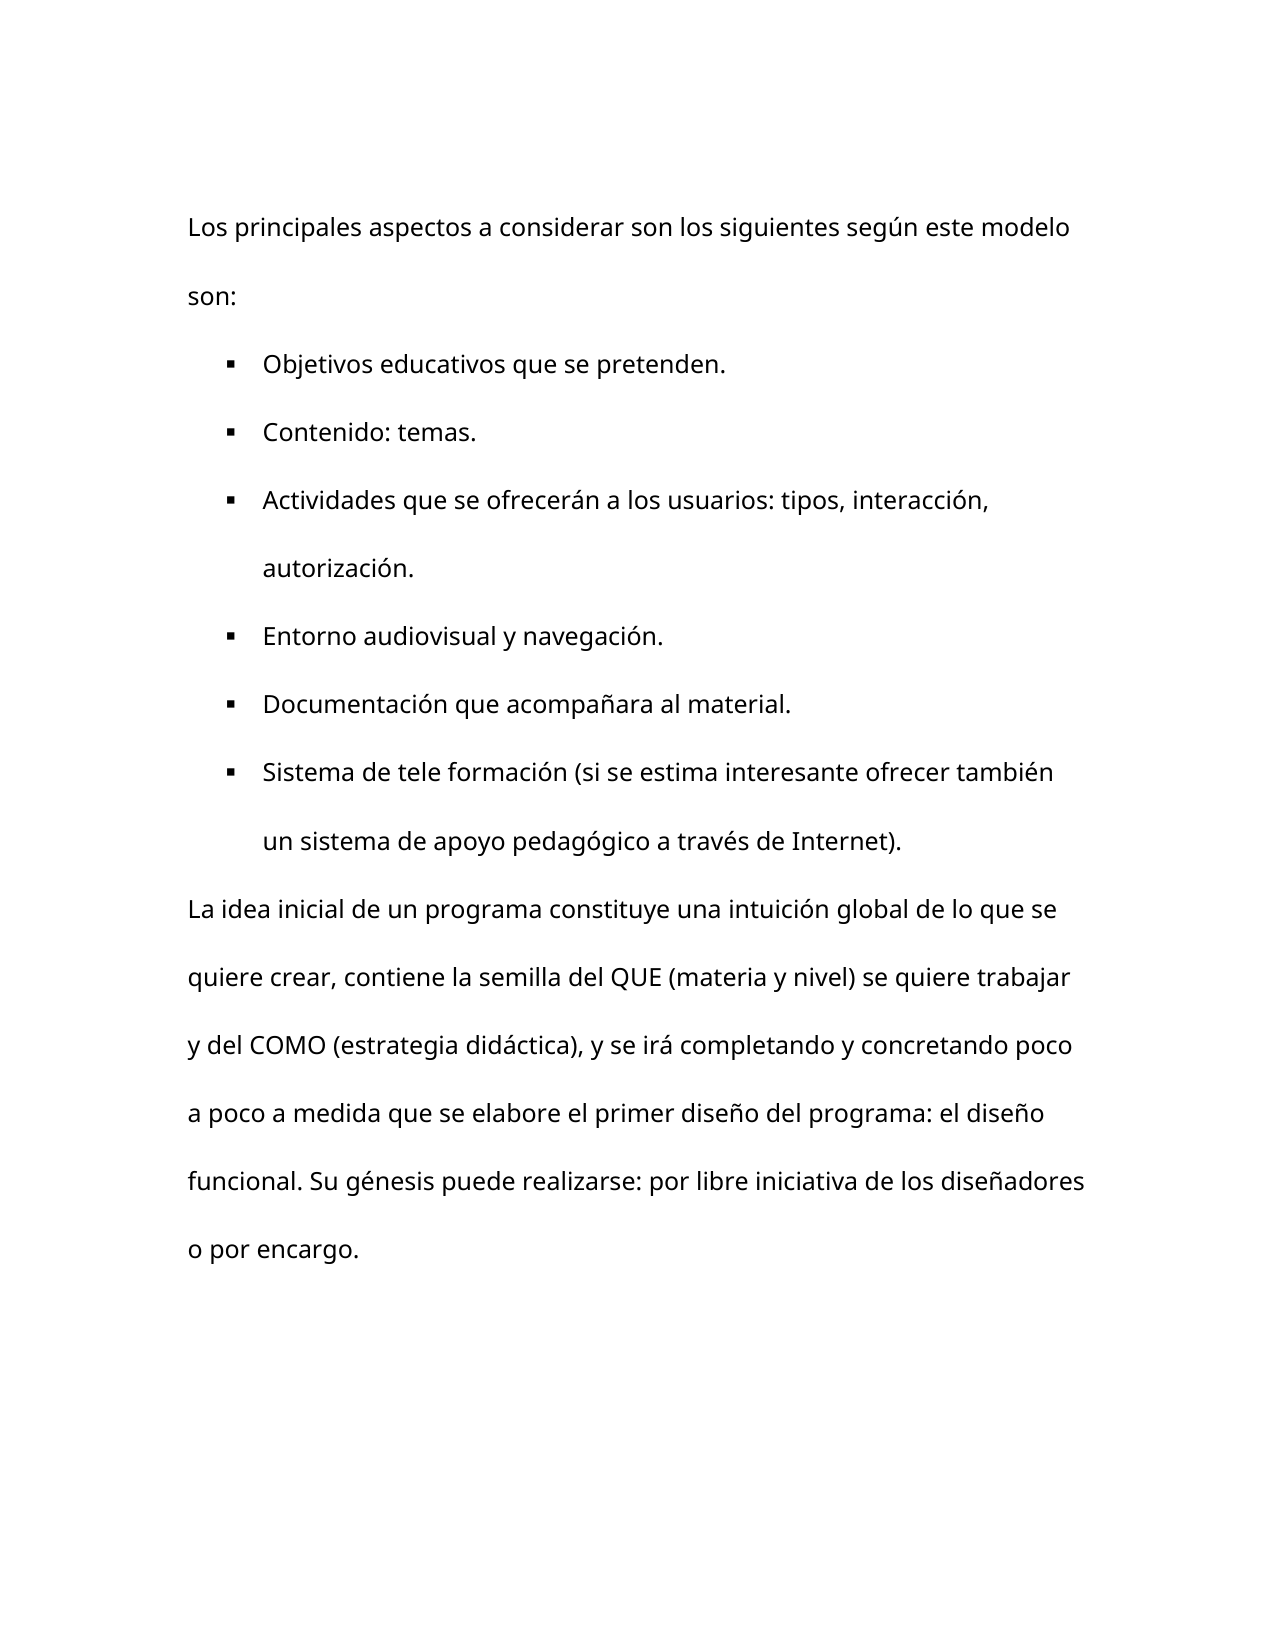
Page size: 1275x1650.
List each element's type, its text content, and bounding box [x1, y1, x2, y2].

text La idea inicial de un programa constituye una intuición global de lo que se quiere crear, contiene la semilla del QUE (materia y nivel) se quiere trabajar y del COMO (estrategia didáctica), y se irá completando y concretando poco a poco a medida que se elabore el primer diseño del programa: el diseño funcional. Su génesis puede realizarse: por libre iniciativa de los diseñadores o por encargo. [187, 891, 1087, 1266]
text Los principales aspectos a considerar son los siguientes según este modelo son: [187, 210, 1087, 312]
list Entorno audiovisual y navegación. [225, 619, 1087, 653]
list Documentación que acompañara al material. [225, 687, 1087, 721]
list Sistema de tele formación (si se estima interesante ofrecer también un sistema de apoyo pedagógico a través de Internet). [225, 755, 1087, 857]
list Objetivos educativos que se pretenden. [225, 346, 1087, 380]
list Actividades que se ofrecerán a los usuarios: tipos, interacción, autorización. [225, 482, 1087, 585]
list Contenido: temas. [225, 414, 1087, 448]
